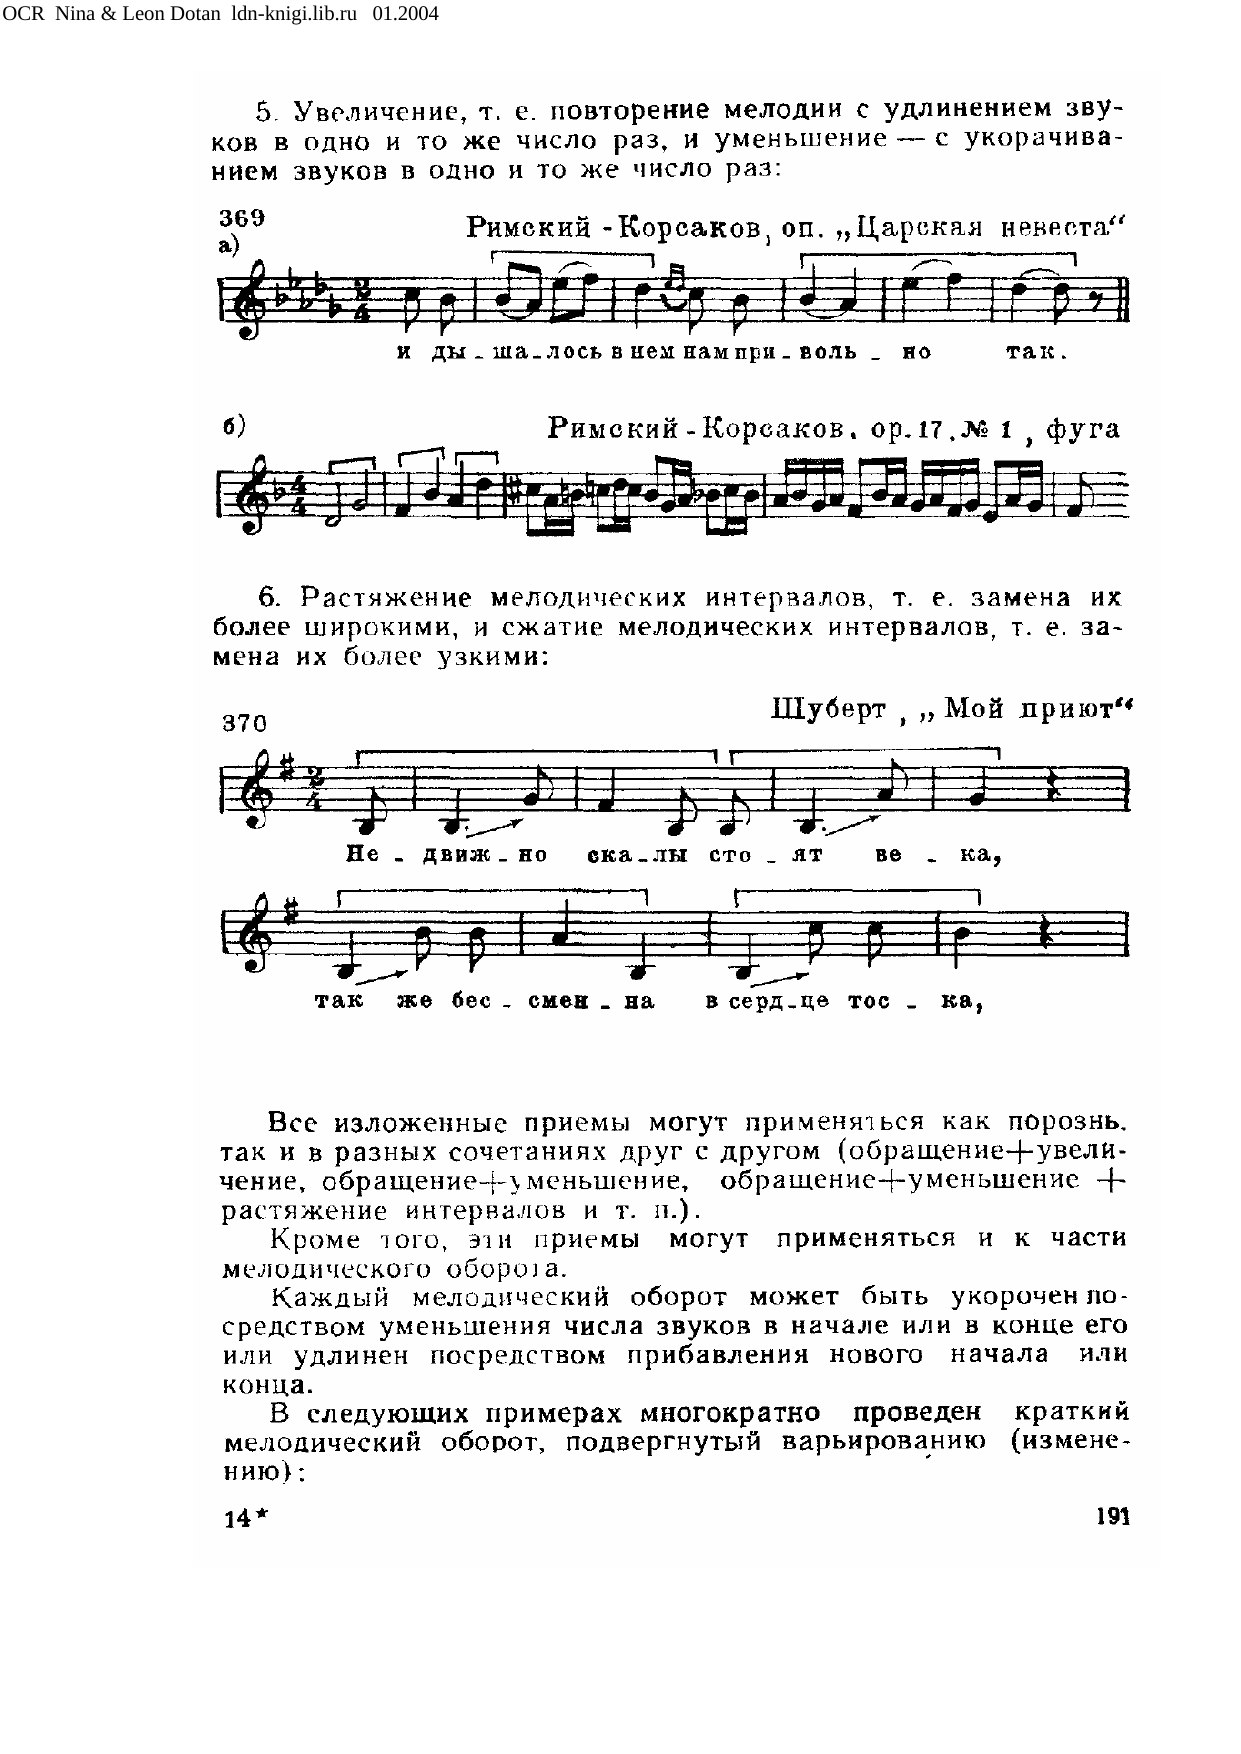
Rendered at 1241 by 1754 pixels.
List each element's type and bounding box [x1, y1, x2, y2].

picture [193, 70, 1162, 1567]
